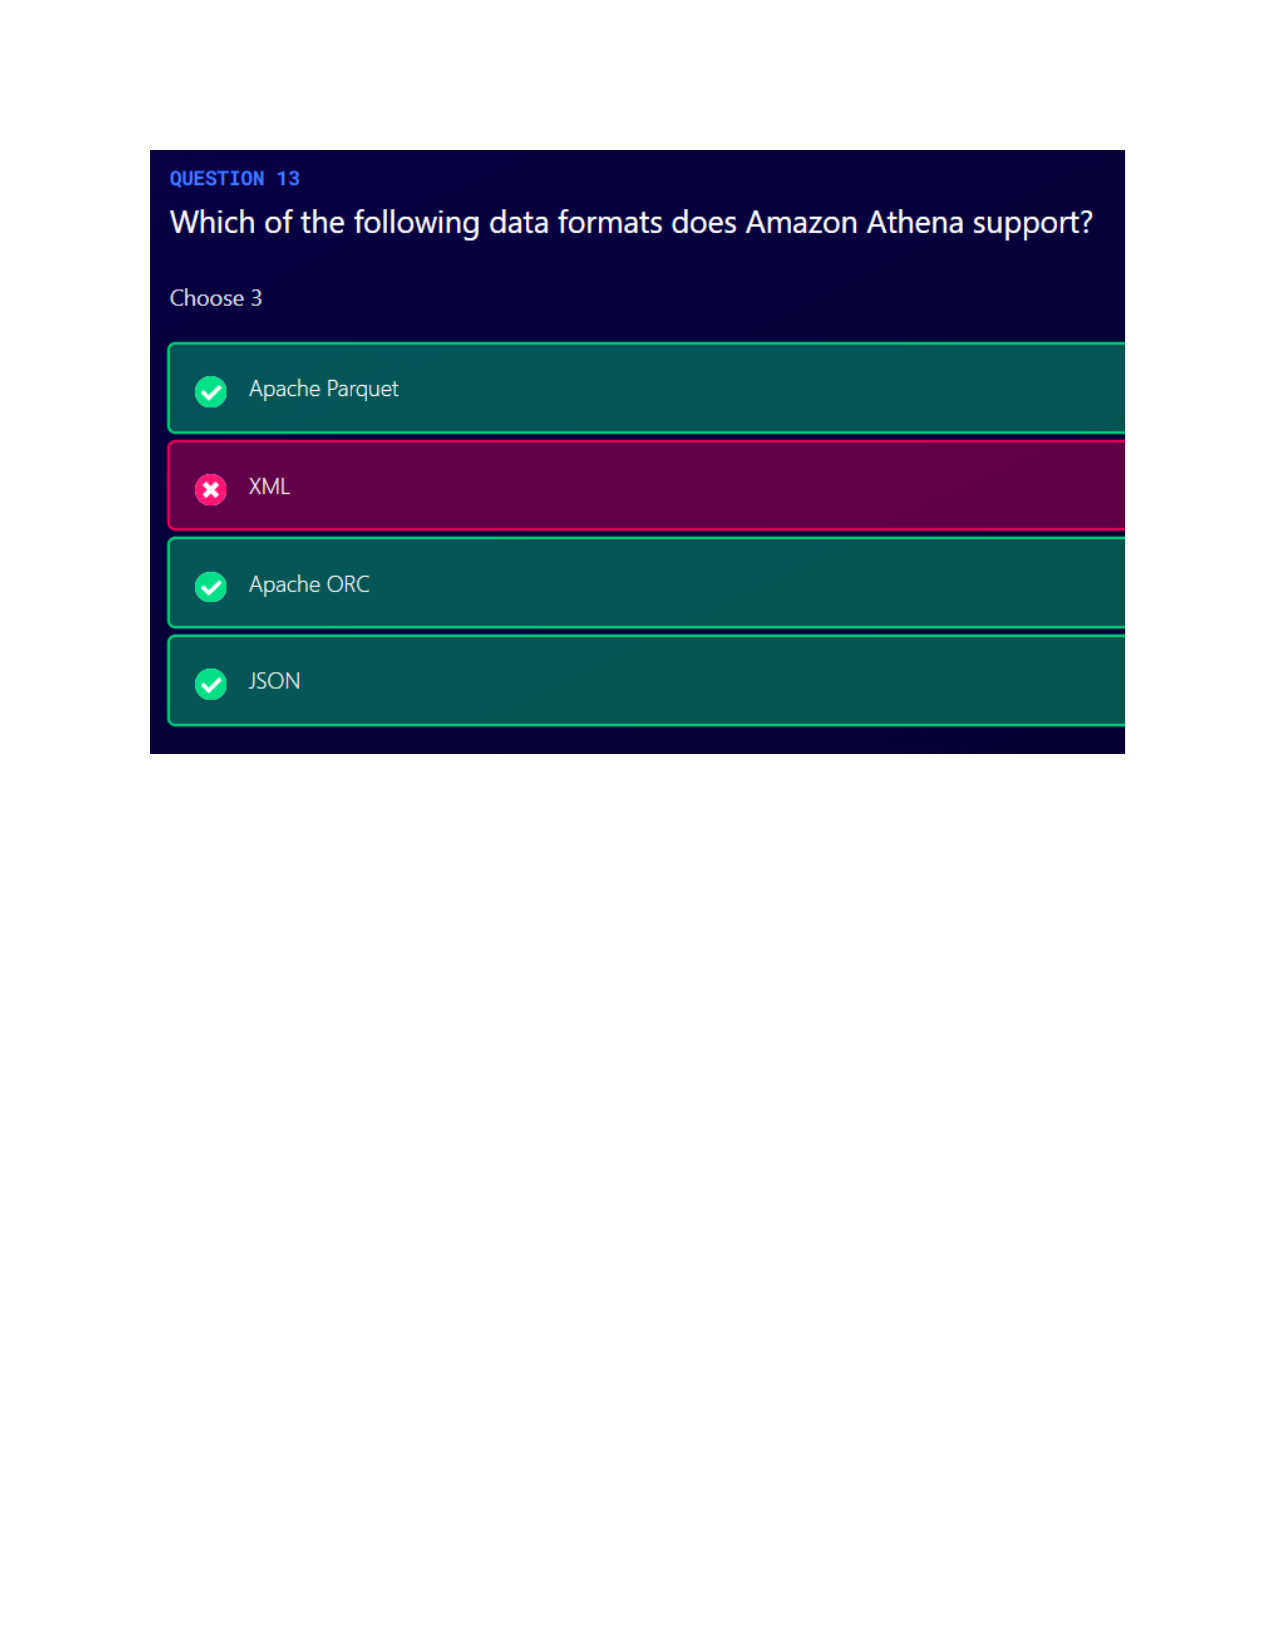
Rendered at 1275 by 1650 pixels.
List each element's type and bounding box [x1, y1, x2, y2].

picture [150, 150, 1125, 754]
